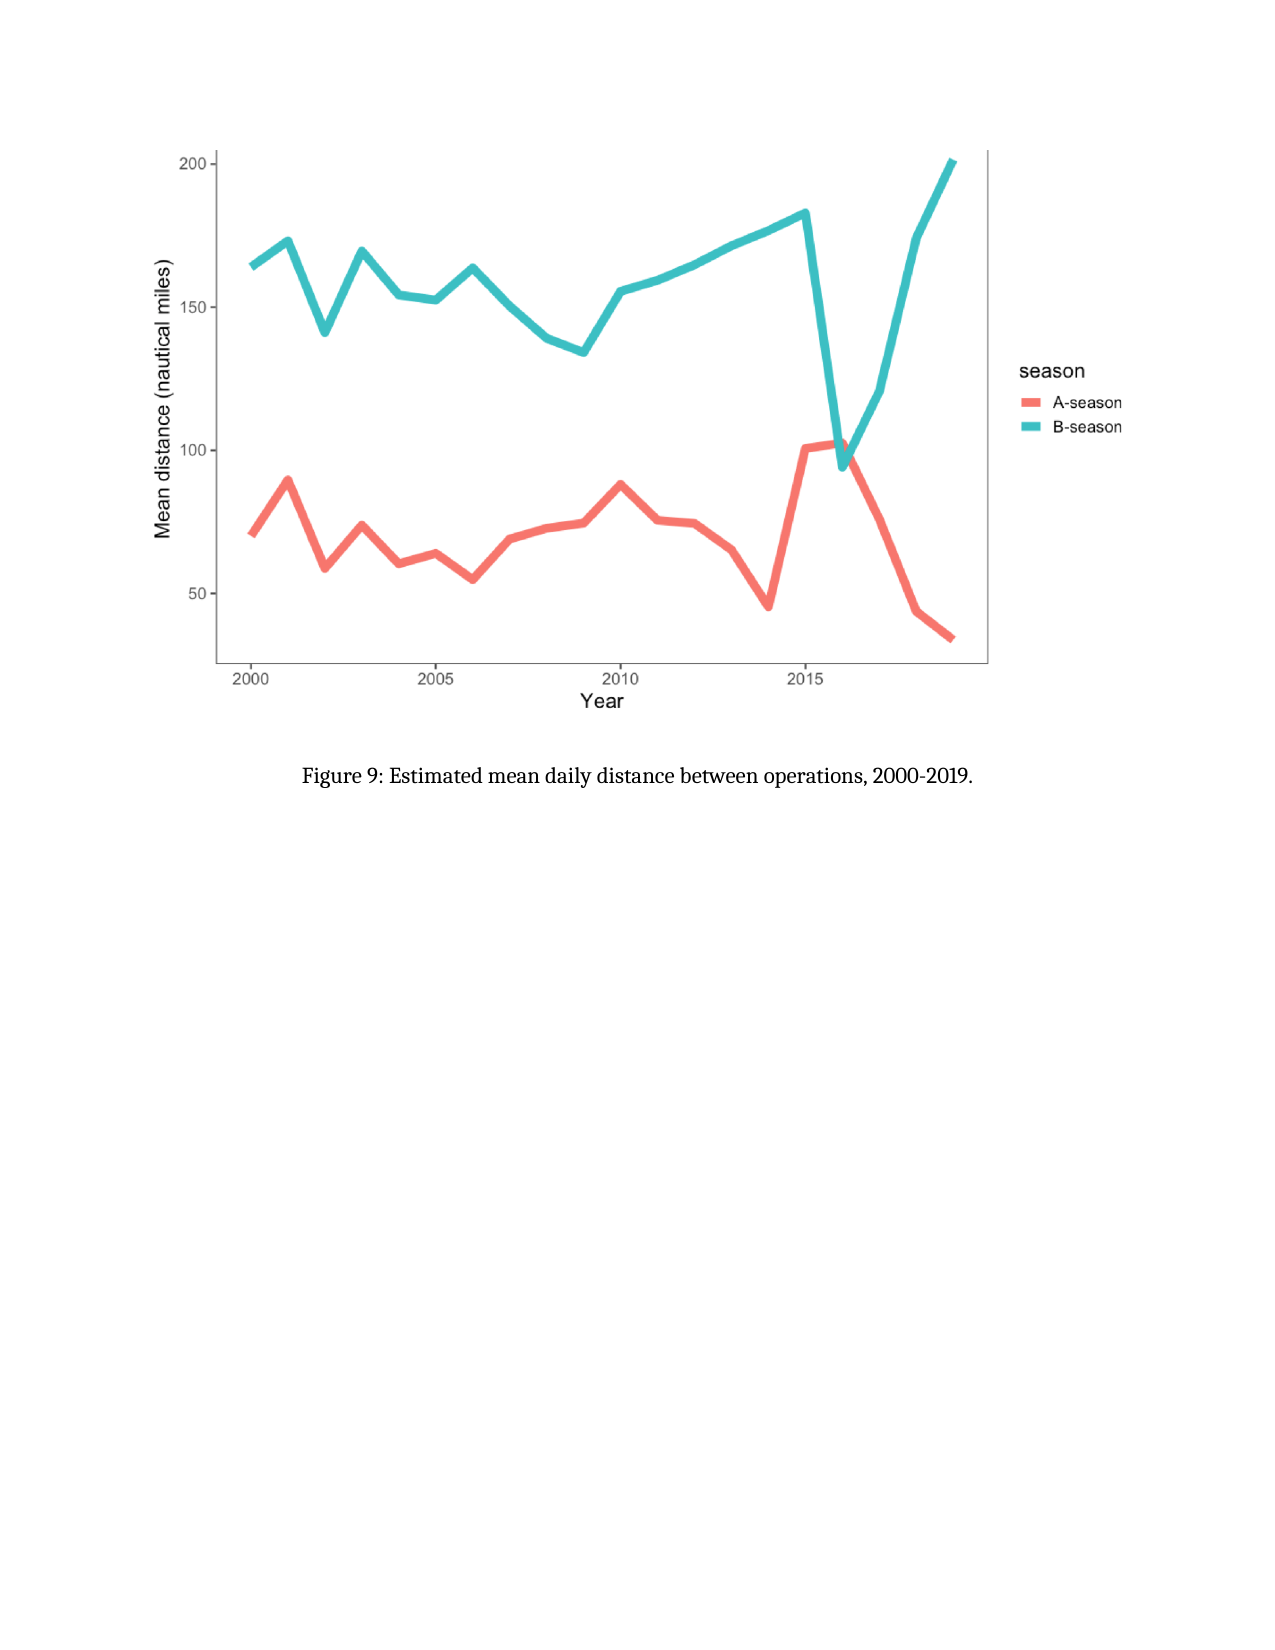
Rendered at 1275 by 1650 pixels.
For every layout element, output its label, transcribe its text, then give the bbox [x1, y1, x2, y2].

picture [153, 150, 1122, 709]
text Figure 9: Estimated mean daily distance between operations, 2000-2019. [0, 763, 1275, 789]
